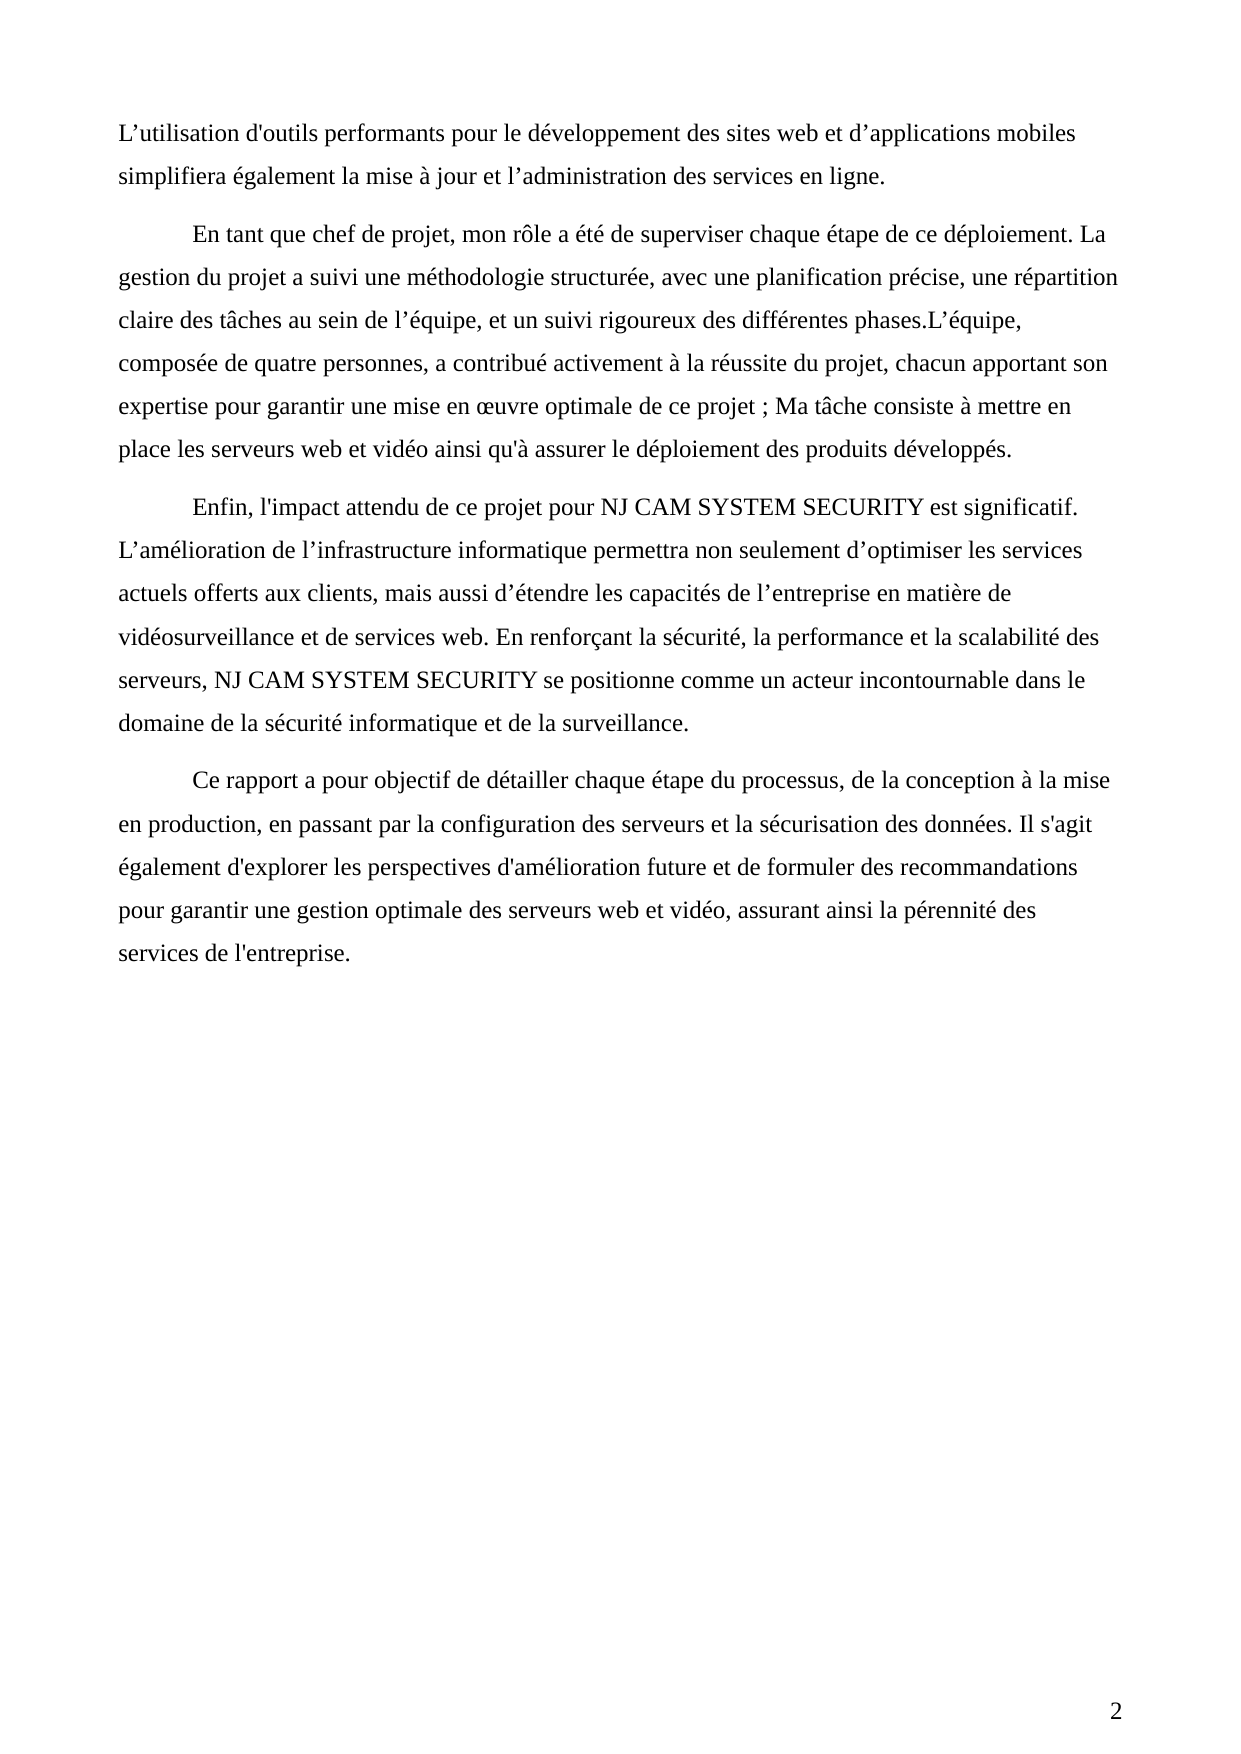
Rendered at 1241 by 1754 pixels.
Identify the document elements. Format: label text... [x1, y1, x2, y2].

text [118, 118, 1122, 190]
text En tant que chef de projet, mon rôle a été de superviser chaque étape de ce déploiement. La gestion du projet a suivi une méthodologie structurée, avec une planification précise, une répartition claire des tâches au sein de l’équipe, et un suivi rigoureux des différentes phases.L’équipe, composée de quatre personnes, a contribué activement à la réussite du projet, chacun apportant son expertise pour garantir une mise en œuvre optimale de ce projet ; Ma tâche consiste à mettre en place les serveurs web et vidéo ainsi qu'à assurer le déploiement des produits développés. [118, 219, 1122, 463]
text Enfin, l'impact attendu de ce projet pour NJ CAM SYSTEM SECURITY est significatif. L’amélioration de l’infrastructure informatique permettra non seulement d’optimiser les services actuels offerts aux clients, mais aussi d’étendre les capacités de l’entreprise en matière de vidéosurveillance et de services web. En renforçant la sécurité, la performance et la scalabilité des serveurs, NJ CAM SYSTEM SECURITY se positionne comme un acteur incontournable dans le domaine de la sécurité informatique et de la surveillance. [118, 492, 1122, 737]
text Ce rapport a pour objectif de détailler chaque étape du processus, de la conception à la mise en production, en passant par la configuration des serveurs et la sécurisation des données. Il s'agit également d'explorer les perspectives d'amélioration future et de formuler des recommandations pour garantir une gestion optimale des serveurs web et vidéo, assurant ainsi la pérennité des services de l'entreprise. [118, 766, 1122, 967]
